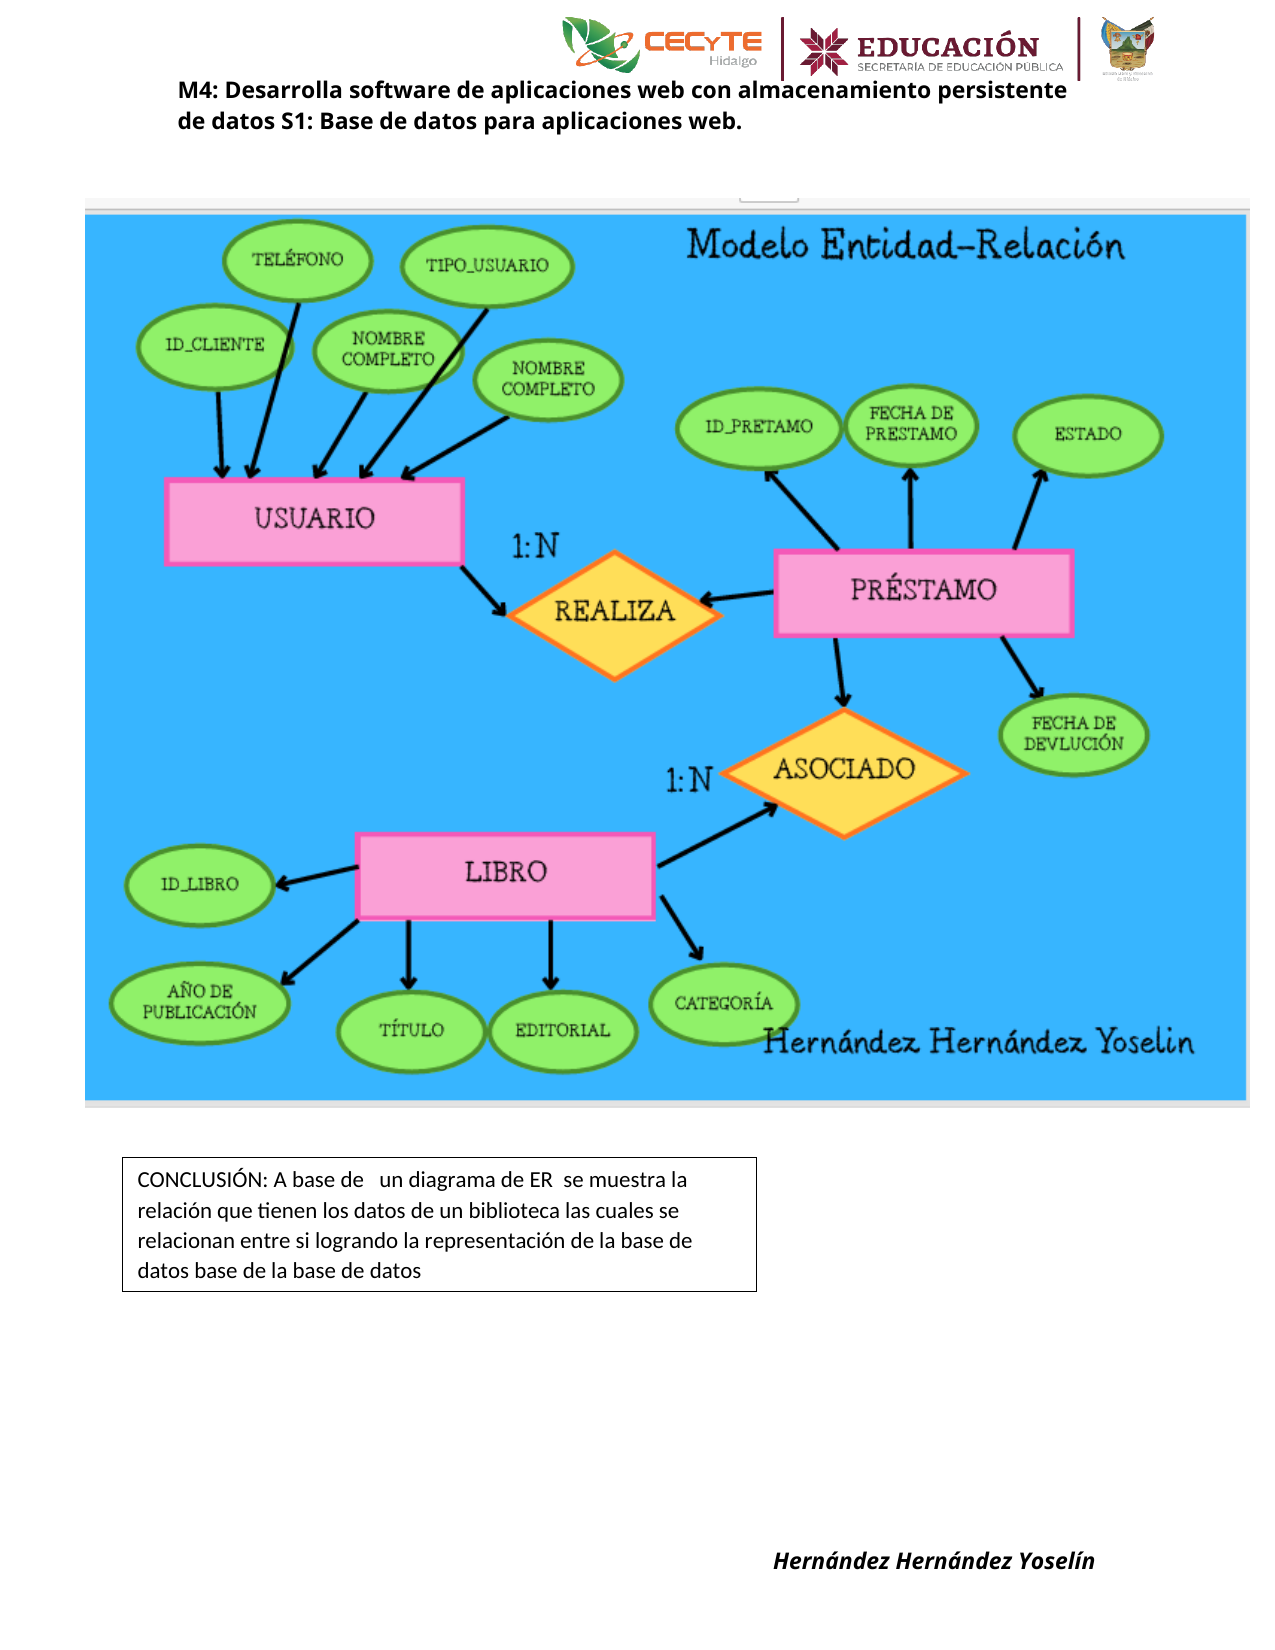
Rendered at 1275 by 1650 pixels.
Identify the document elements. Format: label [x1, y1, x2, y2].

picture [85, 198, 1250, 1108]
picture [545, 0, 1177, 93]
